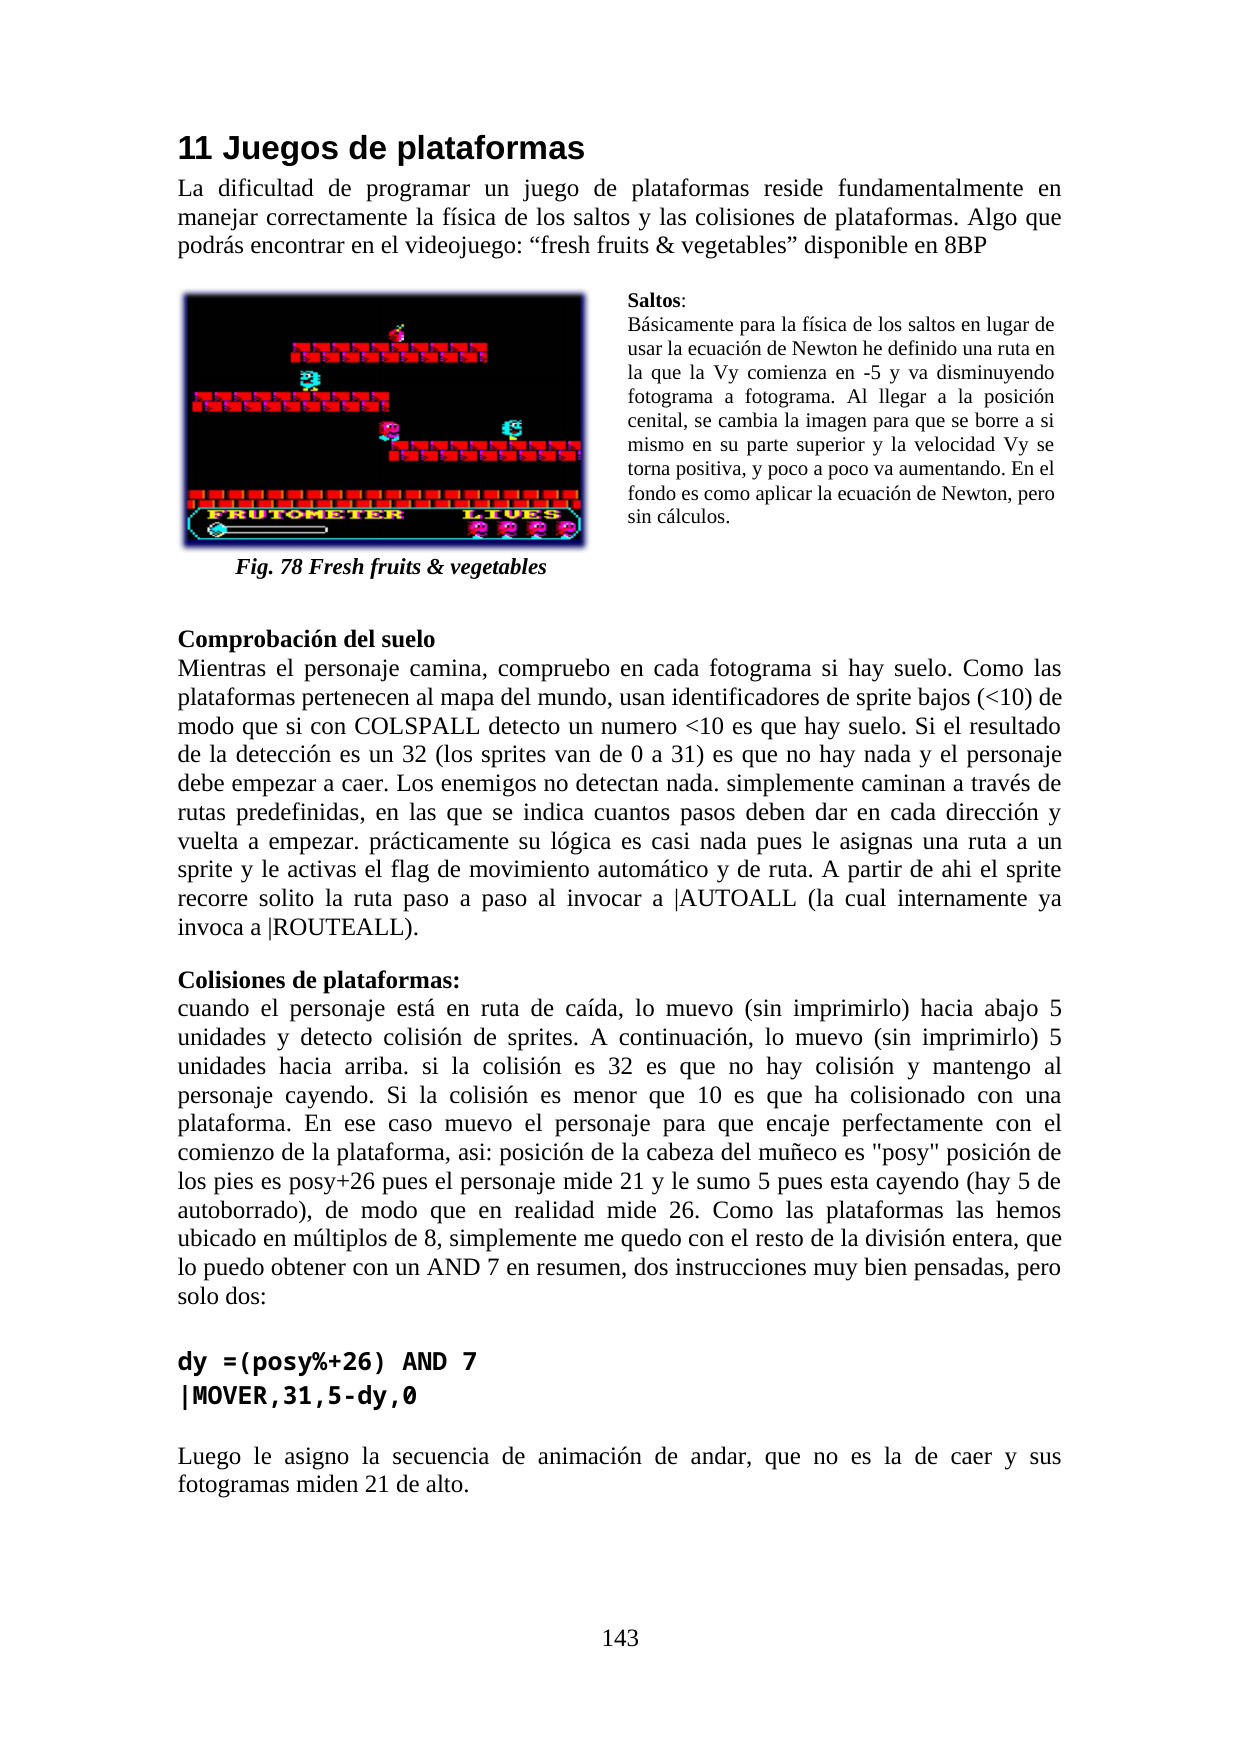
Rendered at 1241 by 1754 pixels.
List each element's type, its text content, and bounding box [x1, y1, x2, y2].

text Comprobación del suelo [177, 624, 1063, 653]
text Luego le asigno la secuencia de animación de andar, que no es la de caer y sus fotogramas miden 21 de alto. [177, 1441, 1063, 1498]
text |MOVER,31,5-dy,0 [177, 1378, 1063, 1412]
picture [187, 297, 581, 544]
text Mientras el personaje camina, compruebo en cada fotograma si hay suelo. Como las plataformas pertenecen al mapa del mundo, usan identificadores de sprite bajos (<10) de modo que si con COLSPALL detecto un numero <10 es que hay suelo. Si el resultado de la detección es un 32 (los sprites van de 0 a 31) es que no hay nada y el personaje debe empezar a caer. Los enemigos no detectan nada. simplemente caminan a través de rutas predefinidas, en las que se indica cuantos pasos deben dar en cada dirección y vuelta a empezar. prácticamente su lógica es casi nada pues le asignas una ruta a un sprite y le activas el flag de movimiento automático y de ruta. A partir de ahi el sprite recorre solito la ruta paso a paso al invocar a |AUTOALL (la cual internamente ya invoca a |ROUTEALL)﻿. [177, 653, 1063, 941]
text dy =(posy%+26) AND 7 [177, 1344, 1063, 1378]
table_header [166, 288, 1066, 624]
subtitle Juegos de plataformas [177, 128, 1063, 167]
text cuando el personaje está en ruta de caída, lo muevo (sin imprimirlo) hacia abajo 5 unidades y detecto colisión de sprites. A continuación, lo muevo (sin imprimirlo) 5 unidades hacia arriba. si la colisión es 32 es que no hay colisión y mantengo al personaje cayendo. Si la colisión es menor que 10 es que ha colisionado con una plataforma. En ese caso muevo el personaje para que encaje perfectamente con el comienzo de la plataforma, asi: posición de la cabeza del muñeco es "posy" posición de los pies es posy+26 pues el personaje mide 21 y le sumo 5 pues esta cayendo (hay 5 de autoborrado), de modo que en realidad mide 26. Como las plataformas las hemos ubicado en múltiplos de 8, simplemente me quedo con el resto de la división entera, que lo puedo obtener con un AND 7 en resumen, dos instrucciones muy bien pensadas, pero solo dos: [177, 993, 1063, 1310]
text Colisiones de plataformas: [177, 965, 1063, 993]
text La dificultad de programar un juego de plataformas reside fundamentalmente en manejar correctamente la física de los saltos y las colisiones de plataformas. Algo que podrás encontrar en el videojuego: “fresh fruits & vegetables” disponible en 8BP [177, 173, 1063, 259]
